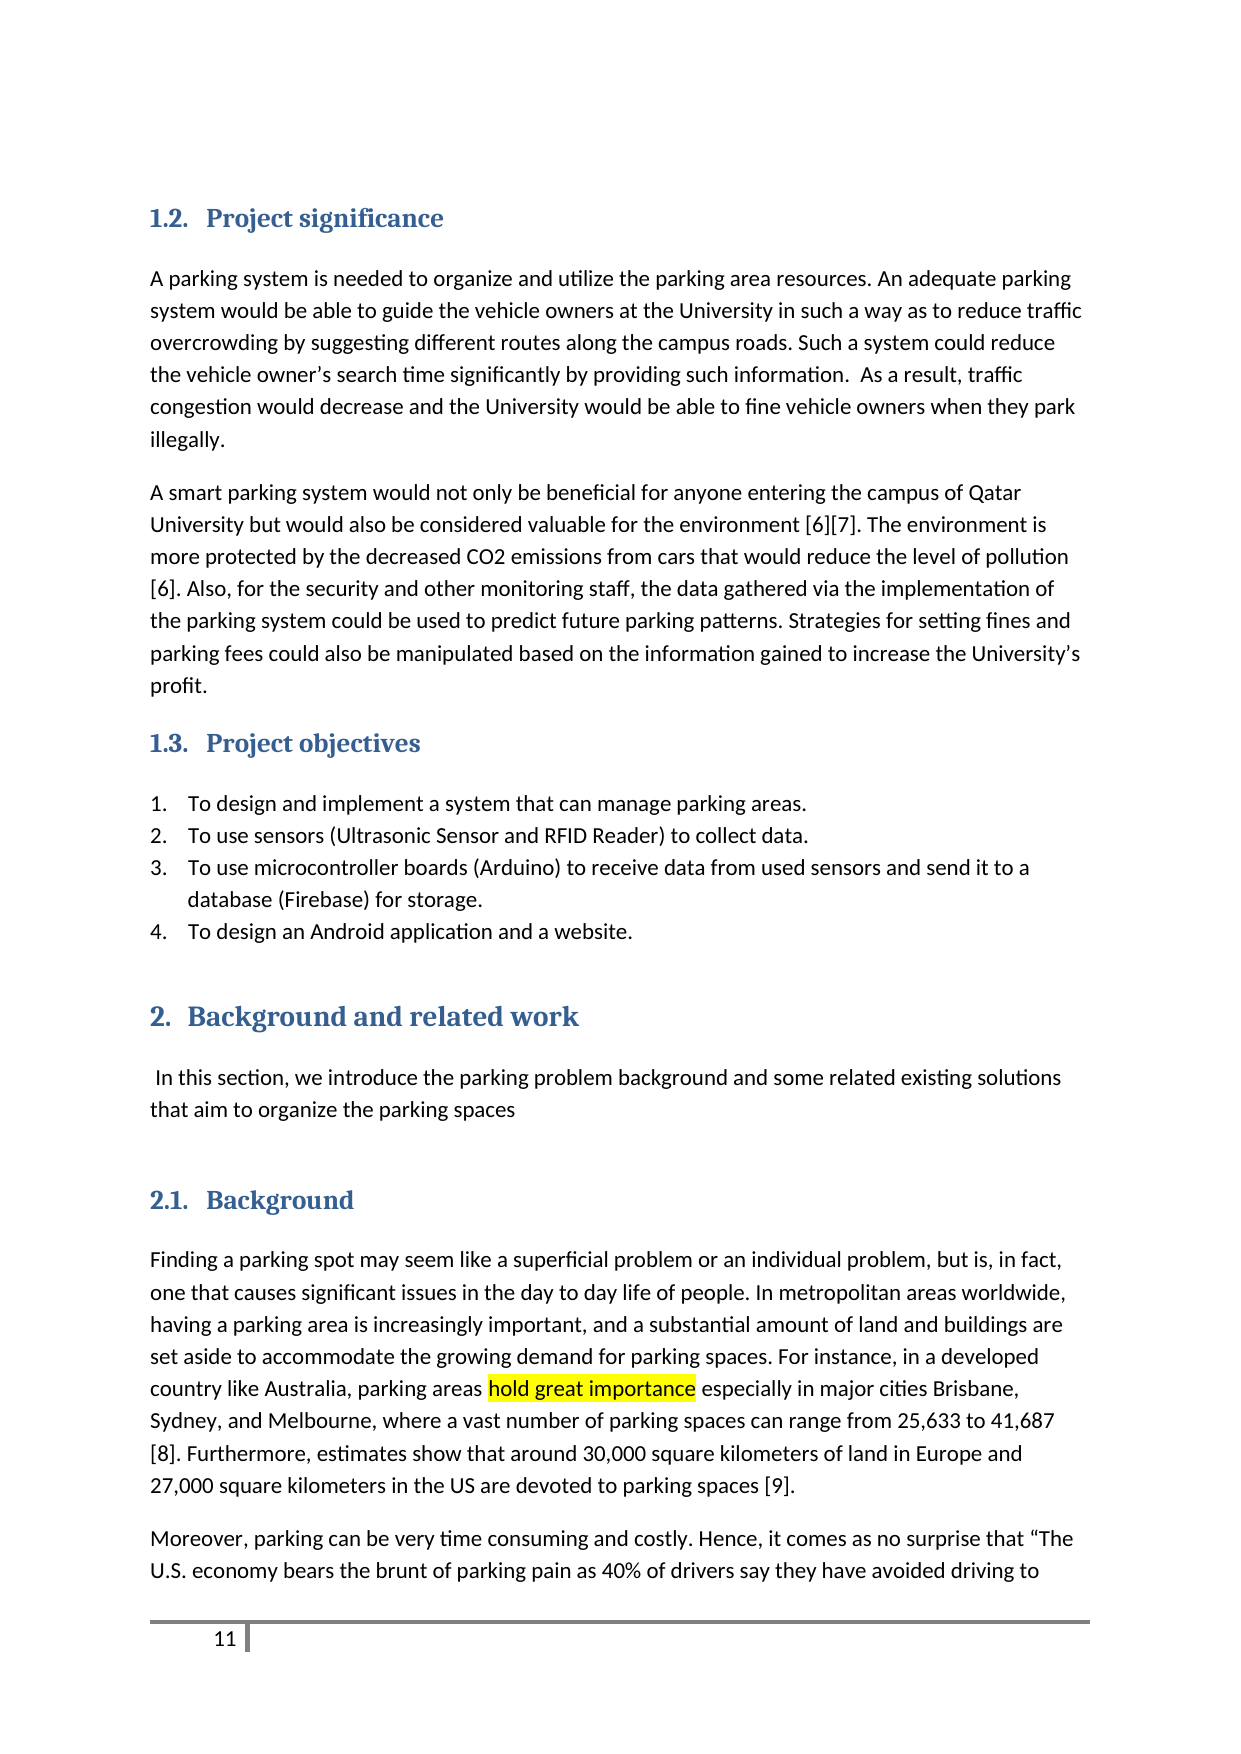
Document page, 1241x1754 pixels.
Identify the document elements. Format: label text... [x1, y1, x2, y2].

subtitle Project objectives [150, 728, 1090, 759]
subtitle Background and related work [150, 1000, 1090, 1033]
list 4. To design an Android application and a website. [150, 917, 1090, 946]
list 2. To use sensors (Ultrasonic Sensor and RFID Reader) to collect data. [150, 821, 1090, 849]
list 1. To design and implement a system that can manage parking areas. [150, 789, 1090, 817]
text Finding a parking spot may seem like a superficial problem or an individual problem, but is, in fact, one that causes significant issues in the day to day life of people. In metropolitan areas worldwide, having a parking area is increasingly important, and a substantial amount of land and buildings are set aside to accommodate the growing demand for parking spaces. For instance, in a developed country like Australia, parking areas hold great importance especially in major cities Brisbane, Sydney, and Melbourne, where a vast number of parking spaces can range from 25,633 to 41,687 [8]. Furthermore, estimates show that around 30,000 square kilometers of land in Europe and 27,000 square kilometers in the US are devoted to parking spaces [9]. [150, 1246, 1090, 1499]
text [150, 1524, 1090, 1584]
text A parking system is needed to organize and utilize the parking area resources. An adequate parking system would be able to guide the vehicle owners at the University in such a way as to reduce traffic overcrowding by suggesting different routes along the campus roads. Such a system could reduce the vehicle owner’s search time significantly by providing such information. As a result, traffic congestion would decrease and the University would be able to fine vehicle owners when they park illegally. [150, 264, 1090, 453]
text In this section, we introduce the parking problem background and some related existing solutions that aim to organize the parking spaces [150, 1063, 1090, 1123]
subtitle Background [150, 1185, 1090, 1216]
list 3. To use microcontroller boards (Arduino) to receive data from used sensors and send it to a database (Firebase) for storage. [150, 853, 1090, 913]
text A smart parking system would not only be beneficial for anyone entering the campus of Qatar University but would also be considered valuable for the environment [6][7]. The environment is more protected by the decreased CO2 emissions from cars that would reduce the level of pollution [6]. Also, for the security and other monitoring staff, the data gathered via the implementation of the parking system could be used to predict future parking patterns. Strategies for setting fines and parking fees could also be manipulated based on the information gained to increase the University’s profit. [150, 478, 1090, 699]
subtitle Project significance [150, 203, 1090, 234]
